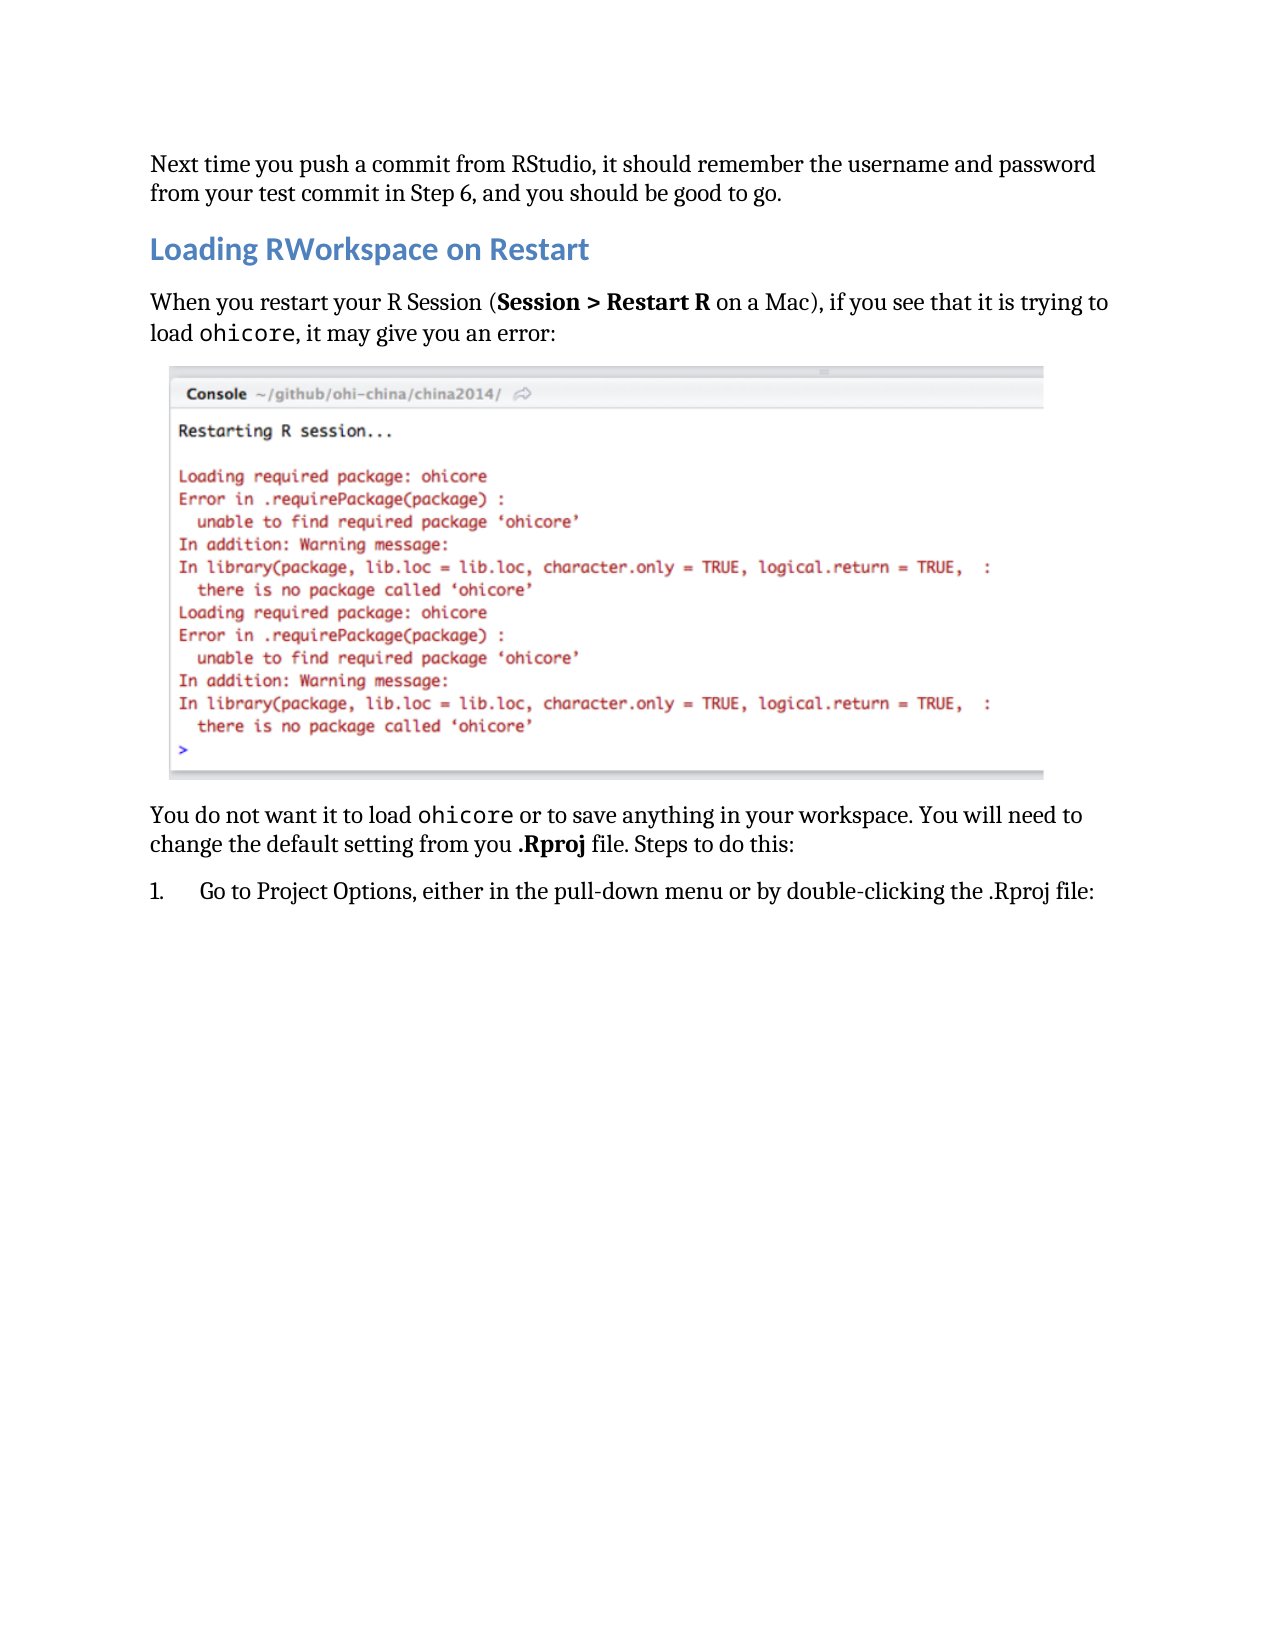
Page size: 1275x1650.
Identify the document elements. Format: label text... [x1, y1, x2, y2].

subtitle Loading RWorkspace on Restart [150, 228, 1125, 269]
text You do not want it to load ohicore or to save anything in your workspace. You will need to change the default setting from you .Rproj file. Steps to do this: [150, 798, 1125, 858]
text Next time you push a commit from RStudio, it should remember the username and password from your test commit in Step 6, and you should be good to go. [150, 150, 1125, 207]
picture [168, 366, 1044, 780]
list Go to Project Options, either in the pull-down menu or by double-clicking the .Rproj file: [150, 877, 1125, 906]
text When you restart your R Session (Session > Restart R on a Mac), if you see that it is trying to load ohicore, it may give you an error: [150, 288, 1125, 348]
